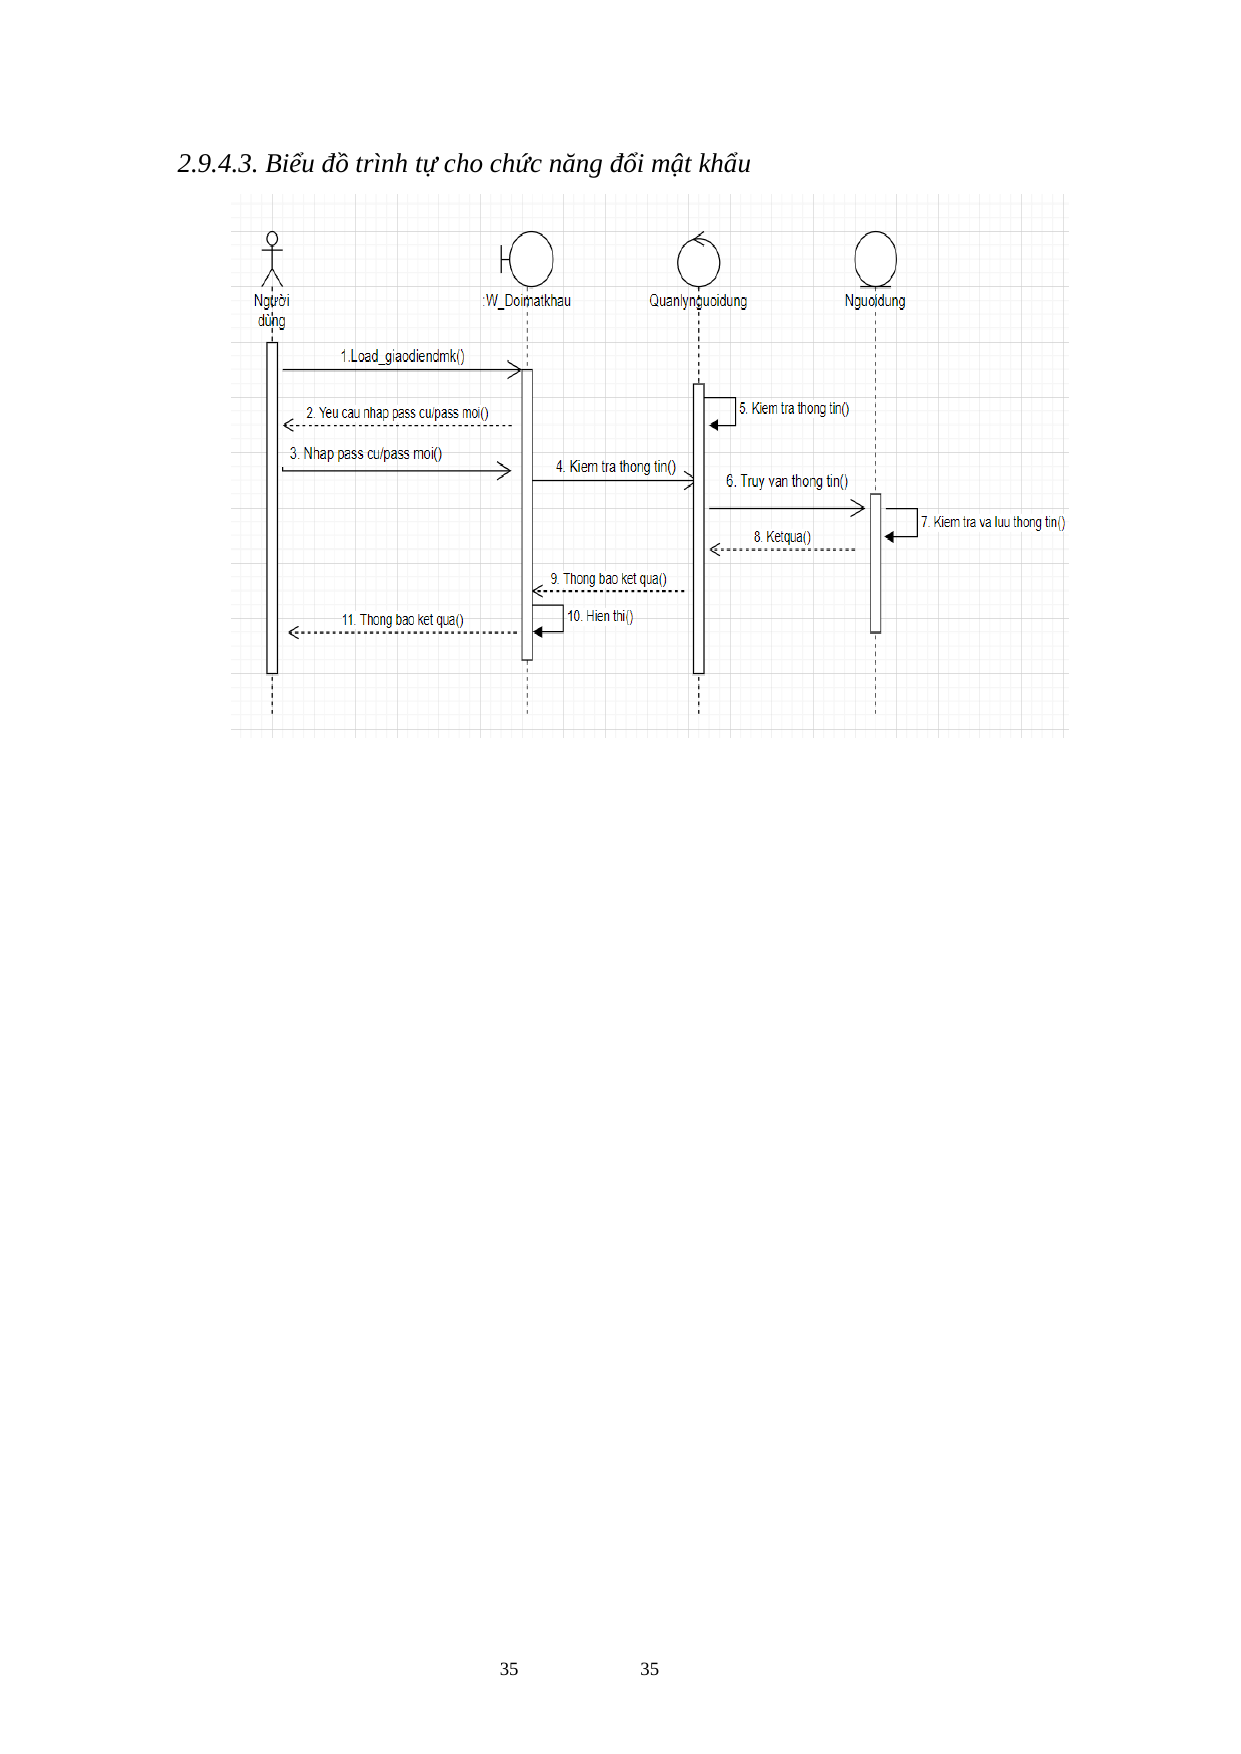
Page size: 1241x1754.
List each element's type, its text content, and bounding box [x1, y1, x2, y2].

text 2.9.4.3. Biểu đồ trình tự cho chức năng đổi mật khẩu [177, 148, 1122, 179]
picture [230, 194, 1069, 738]
